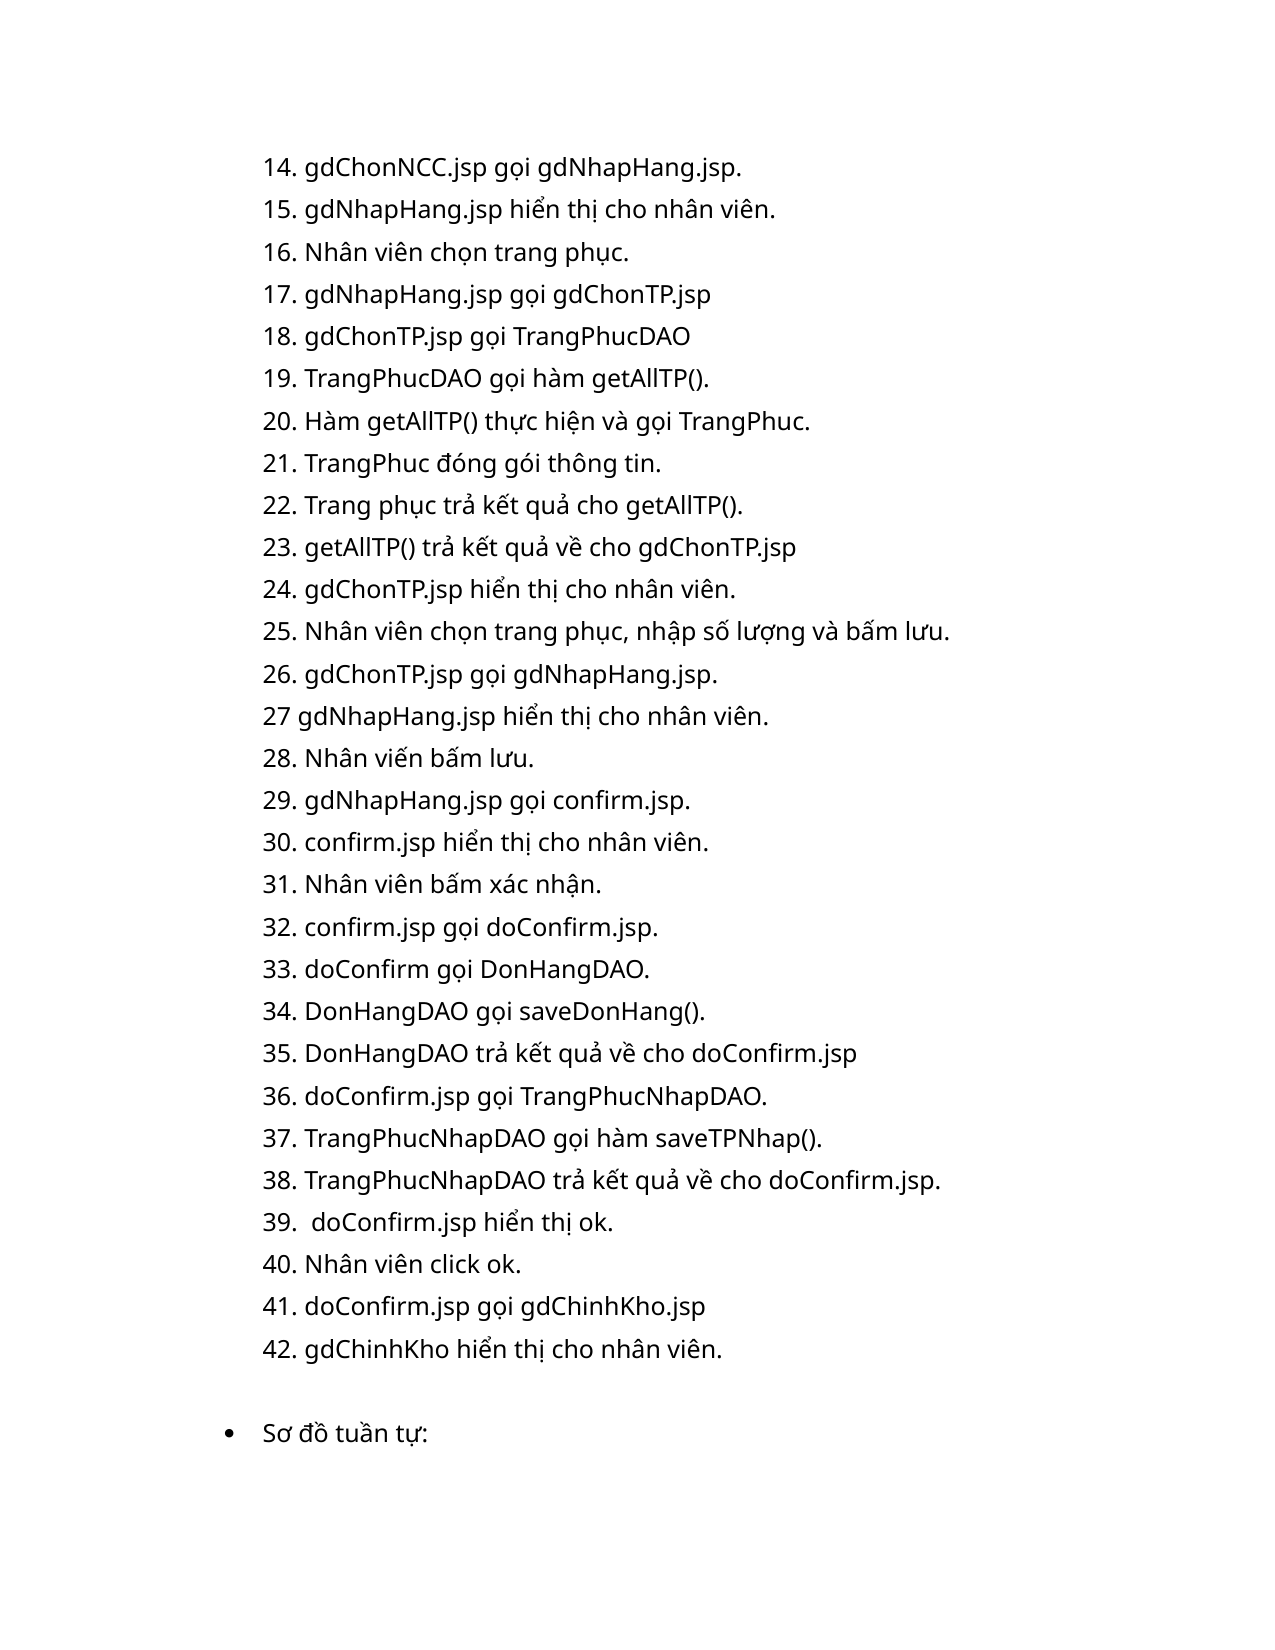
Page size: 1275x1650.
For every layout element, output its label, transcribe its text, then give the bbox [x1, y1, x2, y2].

list 14. gdChonNCC.jsp gọi gdNhapHang.jsp. [262, 150, 1125, 184]
list 25. Nhân viên chọn trang phục, nhập số lượng và bấm lưu. [262, 614, 1125, 648]
list 33. doConfirm gọi DonHangDAO. [262, 952, 1125, 986]
list 32. confirm.jsp gọi doConfirm.jsp. [262, 909, 1125, 943]
list 41. doConfirm.jsp gọi gdChinhKho.jsp [262, 1289, 1125, 1323]
list 31. Nhân viên bấm xác nhận. [262, 867, 1125, 901]
list 16. Nhân viên chọn trang phục. [262, 234, 1125, 268]
list 27 gdNhapHang.jsp hiển thị cho nhân viên. [262, 698, 1125, 732]
list 36. doConfirm.jsp gọi TrangPhucNhapDAO. [262, 1078, 1125, 1112]
list 37. TrangPhucNhapDAO gọi hàm saveTPNhap(). [262, 1120, 1125, 1154]
list 34. DonHangDAO gọi saveDonHang(). [262, 994, 1125, 1028]
list 28. Nhân viến bấm lưu. [262, 741, 1125, 775]
list 38. TrangPhucNhapDAO trả kết quả về cho doConfirm.jsp. [262, 1162, 1125, 1197]
list 29. gdNhapHang.jsp gọi confirm.jsp. [262, 783, 1125, 817]
list 22. Trang phục trả kết quả cho getAllTP(). [262, 487, 1125, 522]
list Sơ đồ tuần tự: [225, 1416, 1125, 1450]
list 39. doConfirm.jsp hiển thị ok. [262, 1205, 1125, 1239]
list 42. gdChinhKho hiển thị cho nhân viên. [262, 1331, 1125, 1365]
list 20. Hàm getAllTP() thực hiện và gọi TrangPhuc. [262, 403, 1125, 437]
list 26. gdChonTP.jsp gọi gdNhapHang.jsp. [262, 656, 1125, 690]
list 30. confirm.jsp hiển thị cho nhân viên. [262, 825, 1125, 859]
list 35. DonHangDAO trả kết quả về cho doConfirm.jsp [262, 1036, 1125, 1070]
list 24. gdChonTP.jsp hiển thị cho nhân viên. [262, 572, 1125, 606]
list 17. gdNhapHang.jsp gọi gdChonTP.jsp [262, 277, 1125, 311]
list 19. TrangPhucDAO gọi hàm getAllTP(). [262, 361, 1125, 395]
list 21. TrangPhuc đóng gói thông tin. [262, 445, 1125, 479]
list 15. gdNhapHang.jsp hiển thị cho nhân viên. [262, 192, 1125, 226]
list 23. getAllTP() trả kết quả về cho gdChonTP.jsp [262, 530, 1125, 564]
list 40. Nhân viên click ok. [262, 1247, 1125, 1281]
list 18. gdChonTP.jsp gọi TrangPhucDAO [262, 319, 1125, 353]
